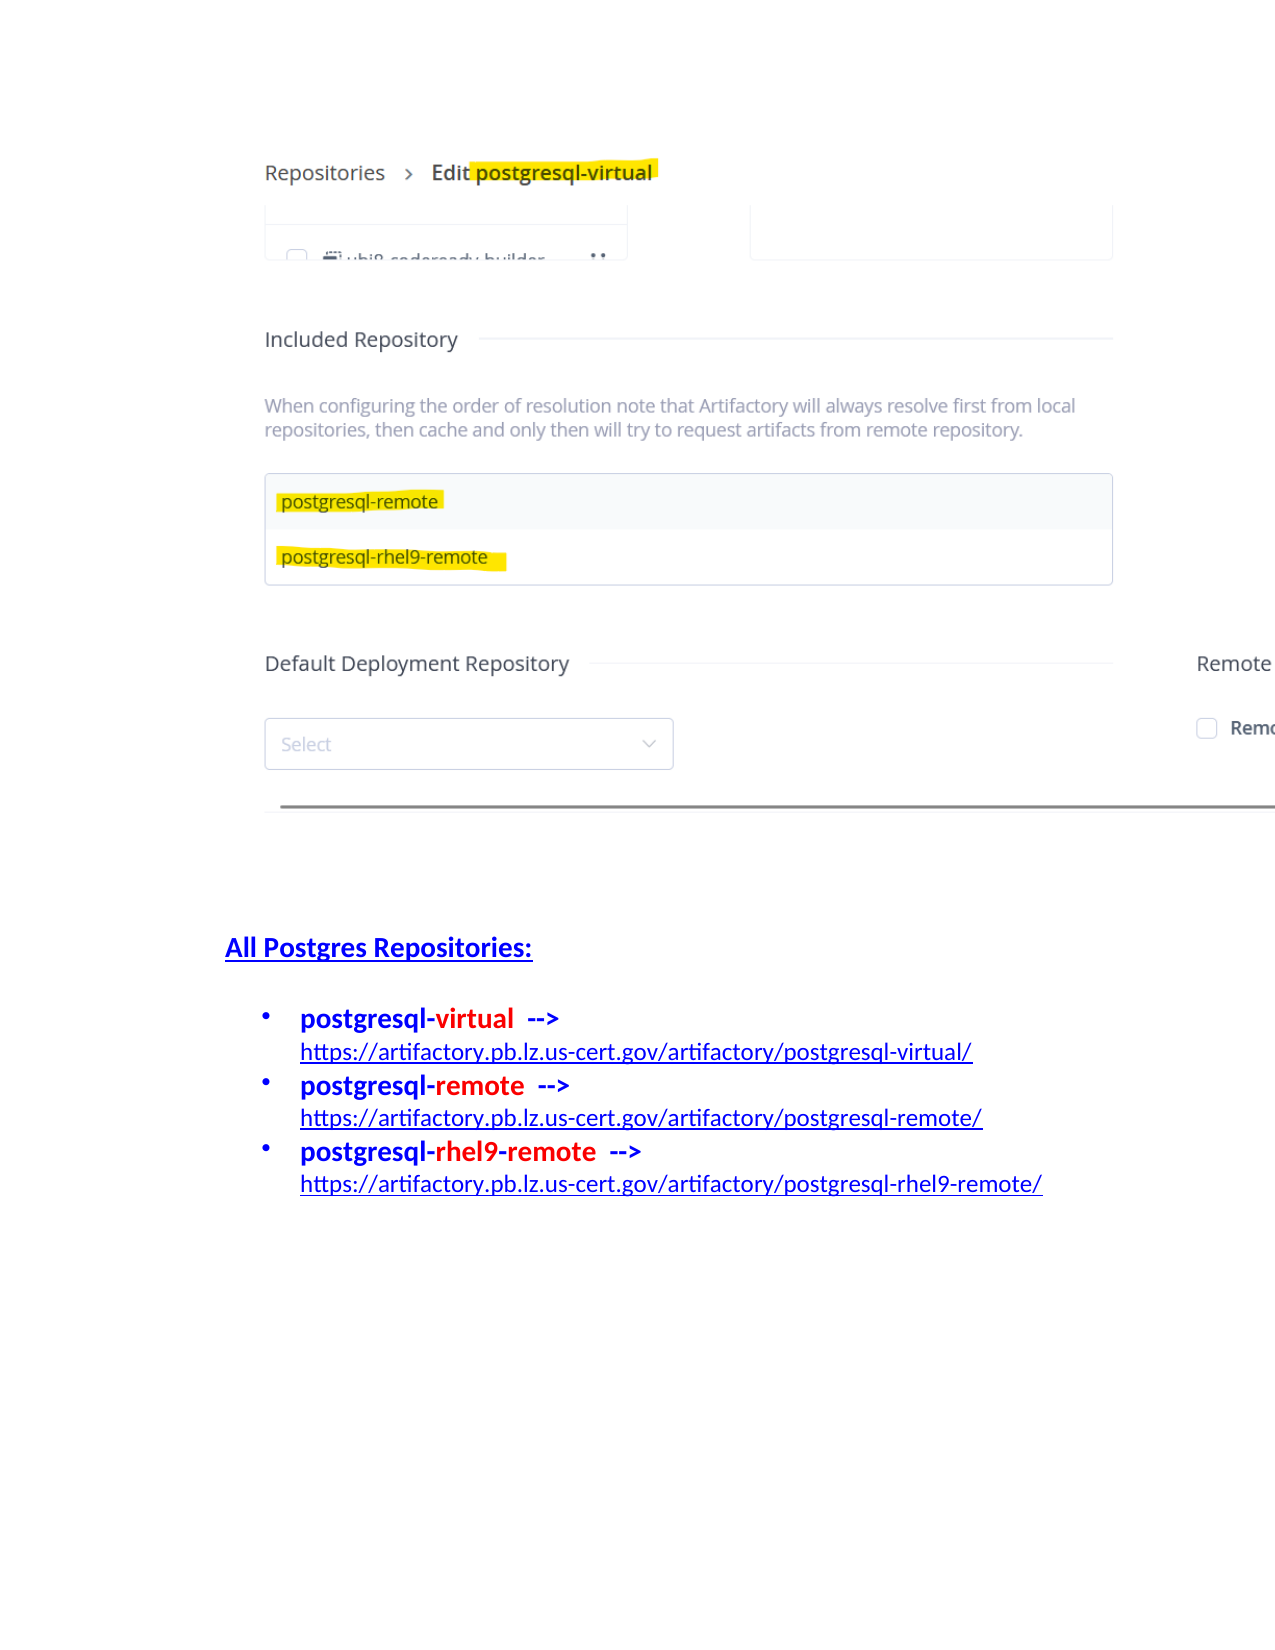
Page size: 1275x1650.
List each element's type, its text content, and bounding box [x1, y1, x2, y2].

list postgresql-virtual --> https://artifactory.pb.lz.us-cert.gov/artifactory/postgresql-virtual/ [262, 1001, 1125, 1067]
text All Postgres Repositories: [225, 929, 1125, 965]
list postgresql-rhel9-remote --> https://artifactory.pb.lz.us-cert.gov/artifactory/postgresql-rhel9-remote/ [262, 1133, 1125, 1199]
picture [225, 150, 1275, 894]
list postgresql-remote --> https://artifactory.pb.lz.us-cert.gov/artifactory/postgresql-remote/ [262, 1067, 1125, 1133]
